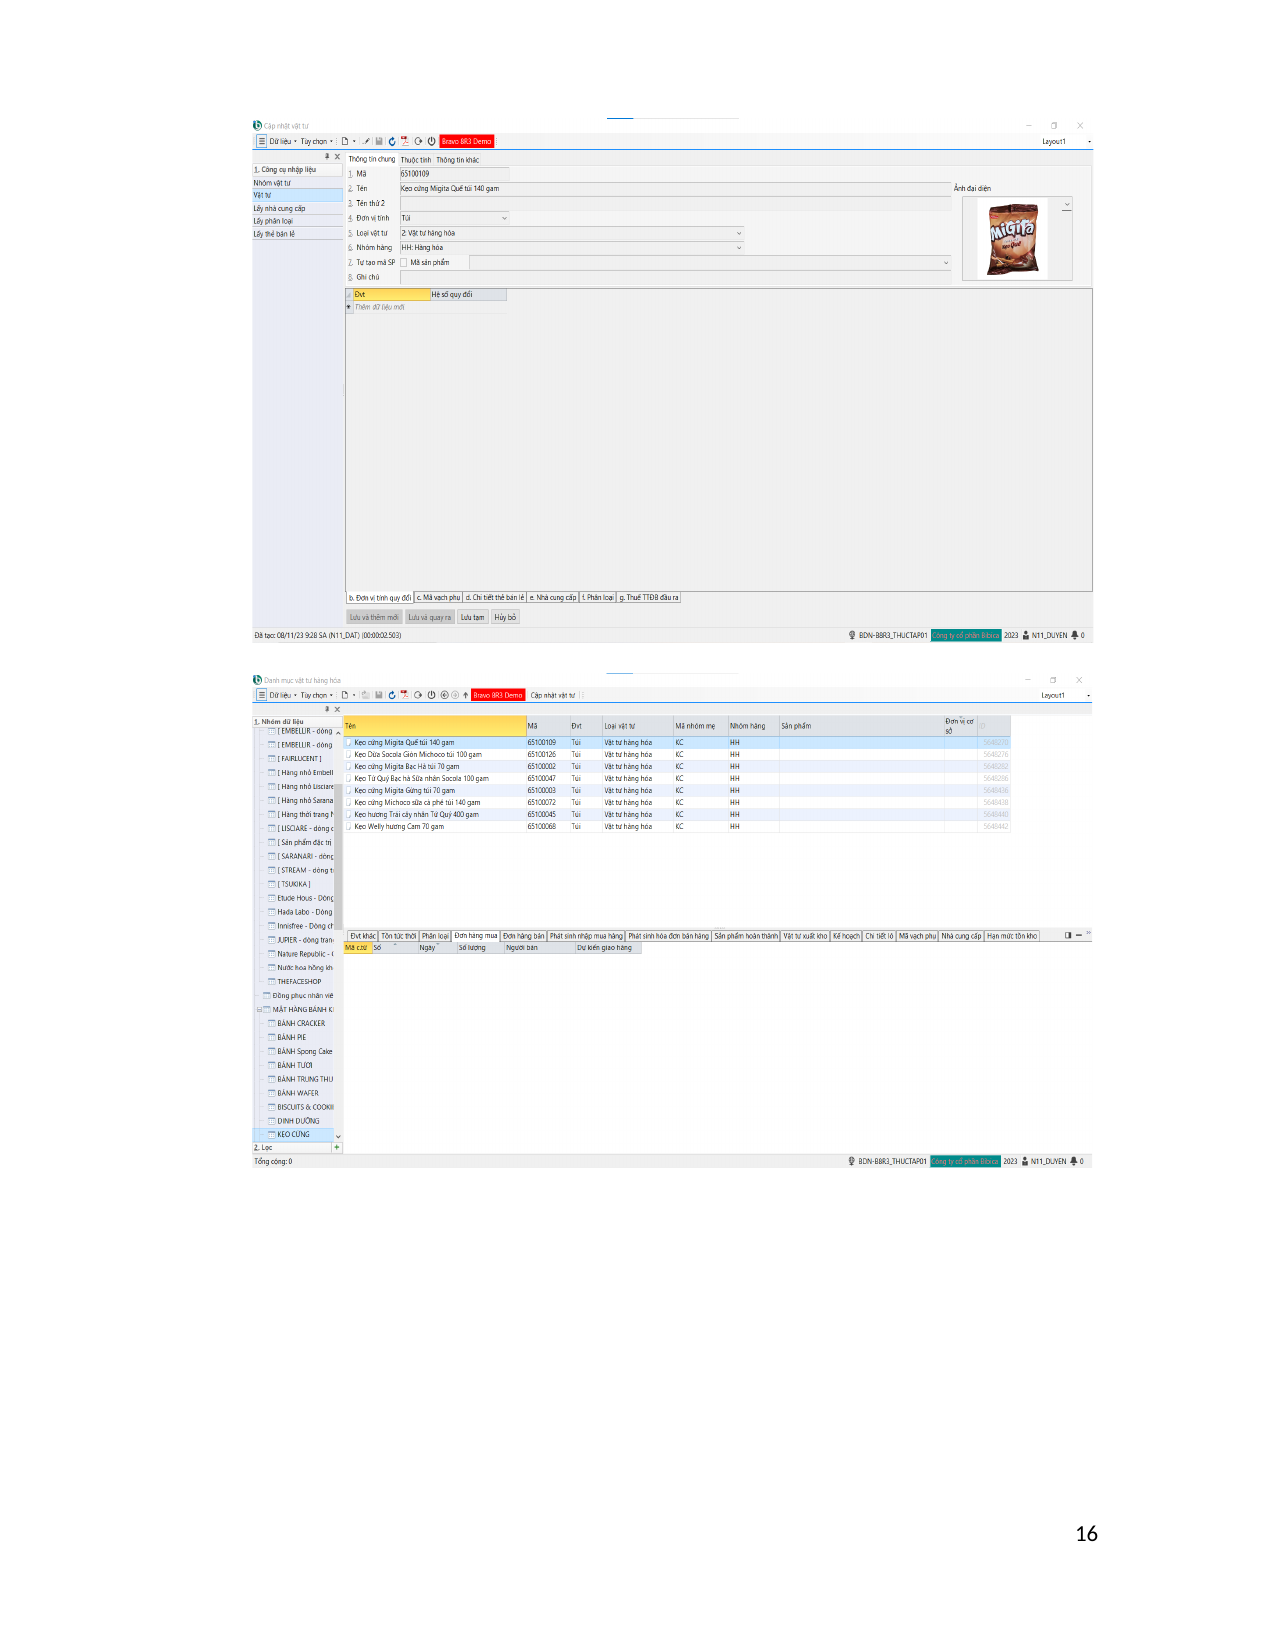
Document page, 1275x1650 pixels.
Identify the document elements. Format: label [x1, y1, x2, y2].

picture [252, 673, 1093, 1168]
picture [252, 118, 1094, 643]
